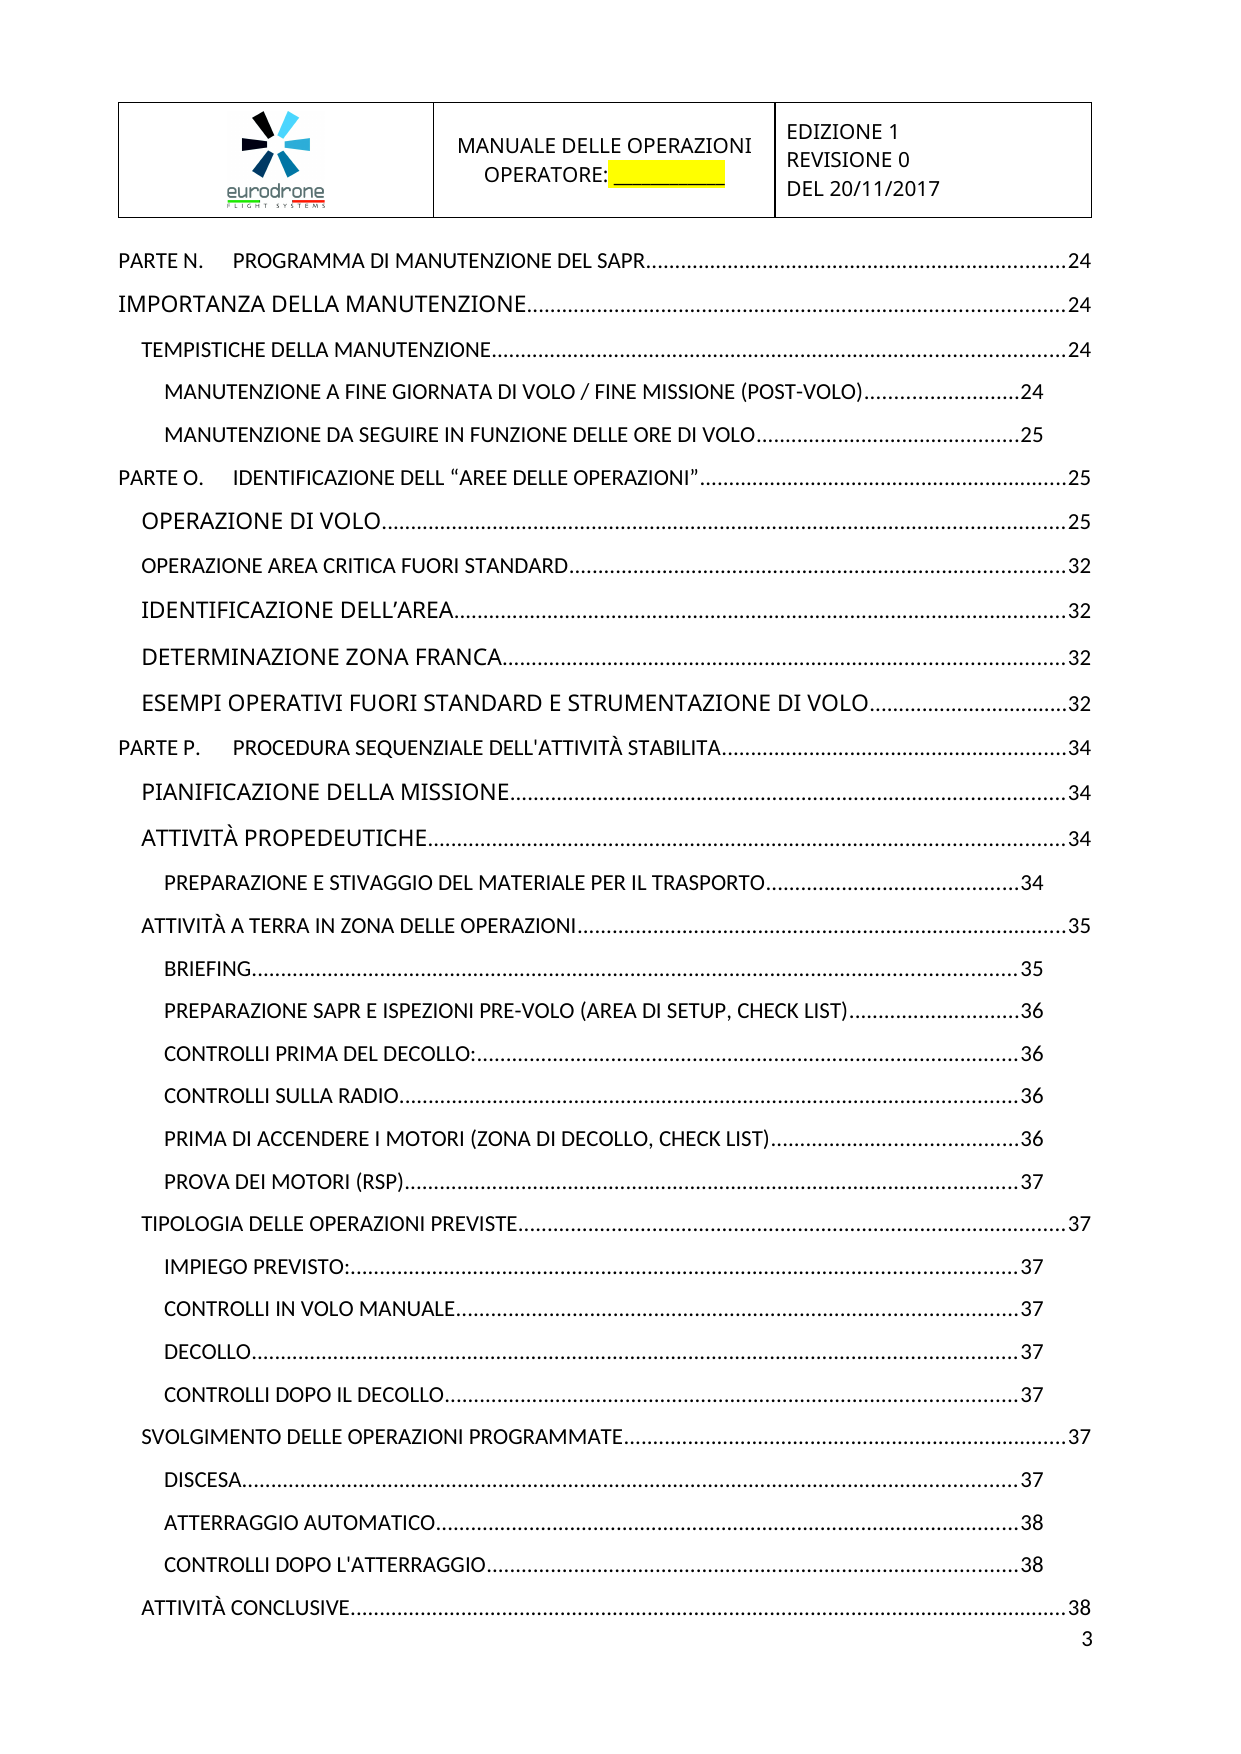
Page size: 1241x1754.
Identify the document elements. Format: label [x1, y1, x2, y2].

picture [227, 111, 325, 208]
